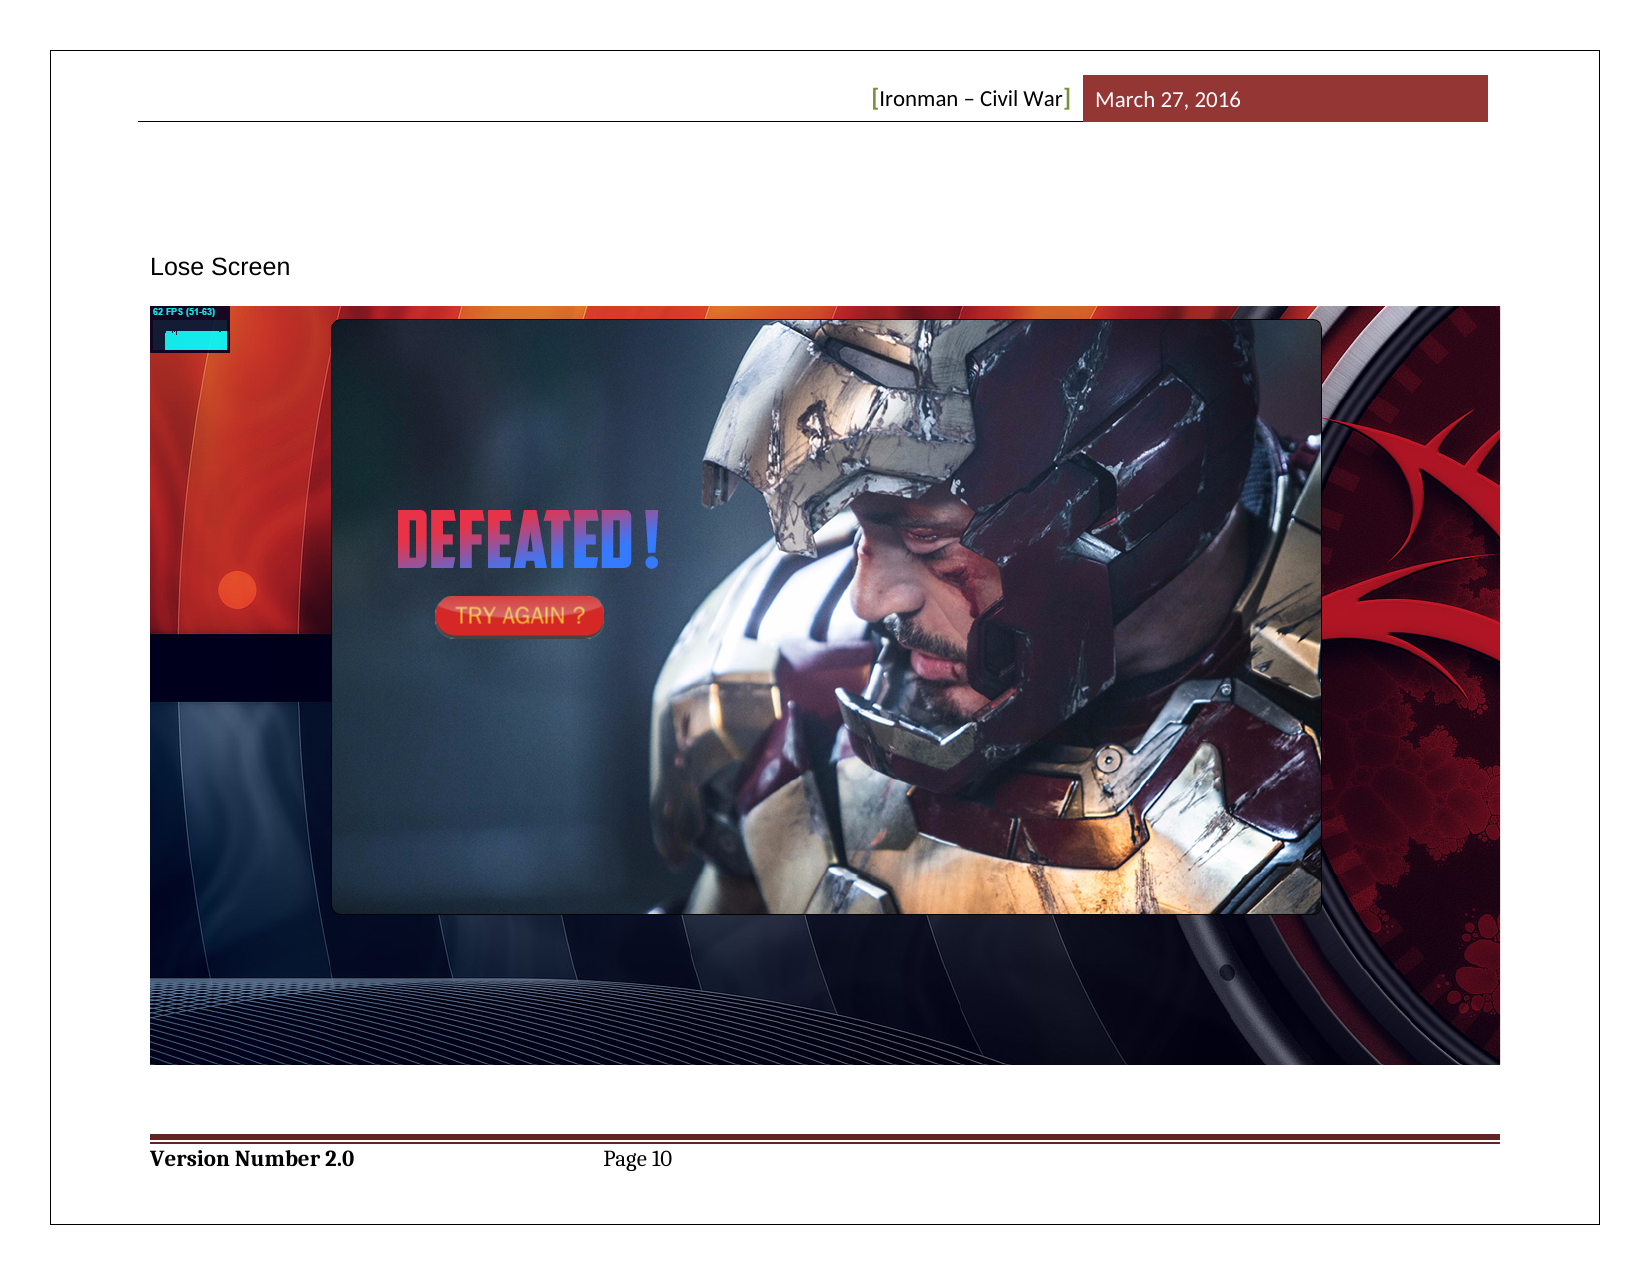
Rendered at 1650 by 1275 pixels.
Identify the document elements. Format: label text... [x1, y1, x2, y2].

picture [150, 306, 1500, 1065]
text Lose Screen [150, 252, 1500, 281]
